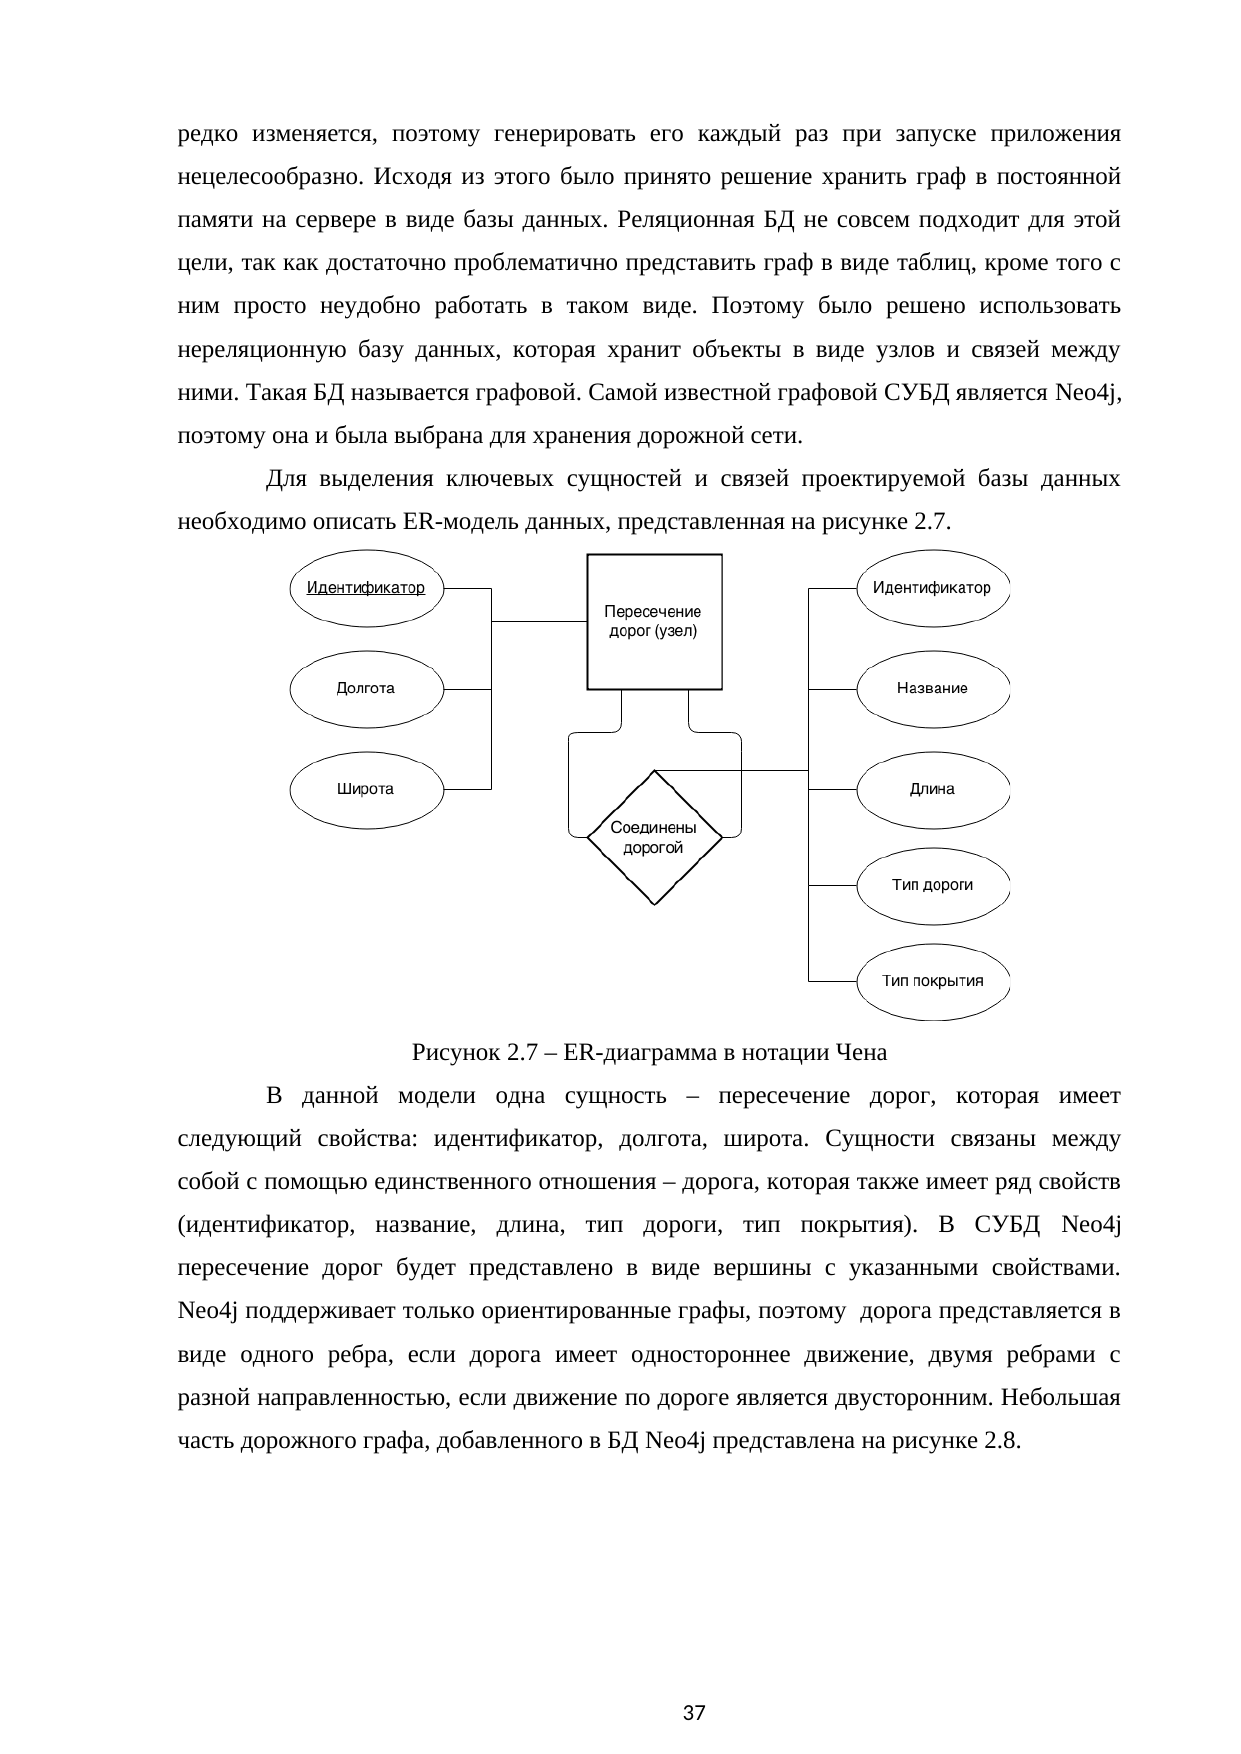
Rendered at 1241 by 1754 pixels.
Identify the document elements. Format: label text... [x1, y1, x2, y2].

text Для выделения ключевых сущностей и связей проектируемой базы данных необходимо описать ER-модель данных, представленная на рисунке 2.7. [177, 463, 1122, 535]
text В данной модели одна сущность – пересечение дорог, которая имеет следующий свойства: идентификатор, долгота, широта. Сущности связаны между собой с помощью единственного отношения – дорога, которая также имеет ряд свойств (идентификатор, название, длина, тип дороги, тип покрытия). В СУБД Neo4j пересечение дорог будет представлено в виде вершины с указанными свойствами. Neo4j поддерживает только ориентированные графы, поэтому дорога представляется в виде одного ребра, если дорога имеет одностороннее движение, двумя ребрами с разной направленностью, если движение по дороге является двусторонним. Небольшая часть дорожного графа, добавленного в БД Neo4j представлена на рисунке 2.8. [177, 1080, 1122, 1454]
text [177, 118, 1122, 449]
text Рисунок 2.7 – ER-диаграмма в нотации Чена [177, 1037, 1122, 1066]
picture [289, 549, 1010, 1023]
